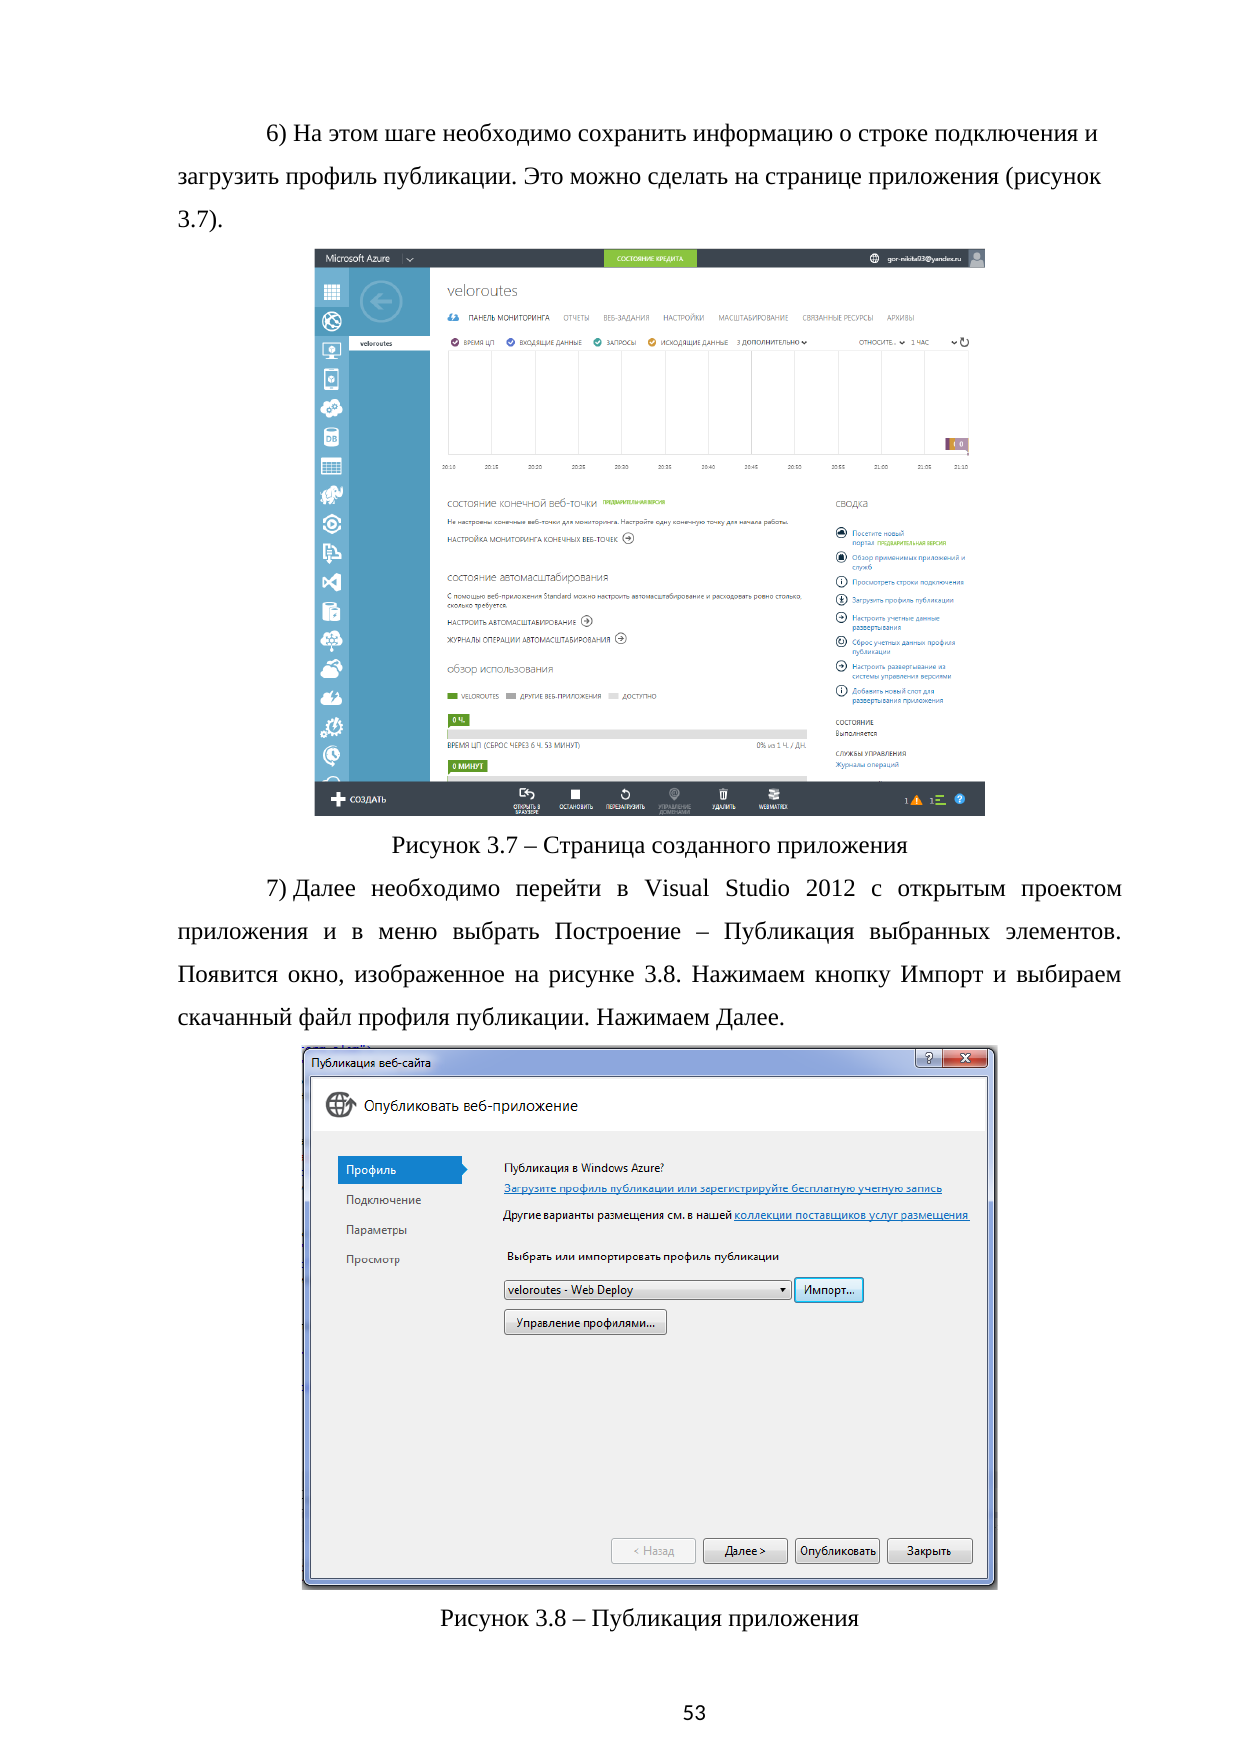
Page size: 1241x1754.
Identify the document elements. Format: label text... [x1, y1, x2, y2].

text Рисунок 3.8 – Публикация приложения [177, 1603, 1122, 1632]
list Далее необходимо перейти в Visual Studio 2012 с открытым проектом приложения и в меню выбрать Построение – Публикация выбранных элементов. Появится окно, изображенное на рисунке 3.8. Нажимаем кнопку Импорт и выбираем скачанный файл профиля публикации. Нажимаем Далее. [177, 873, 1122, 1031]
list На этом шаге необходимо сохранить информацию о строке подключения и загрузить профиль публикации. Это можно сделать на странице приложения (рисунок 3.7). [177, 118, 1122, 233]
text Рисунок 3.7 – Страница созданного приложения [177, 830, 1122, 858]
picture [301, 1045, 998, 1590]
picture [314, 247, 985, 816]
